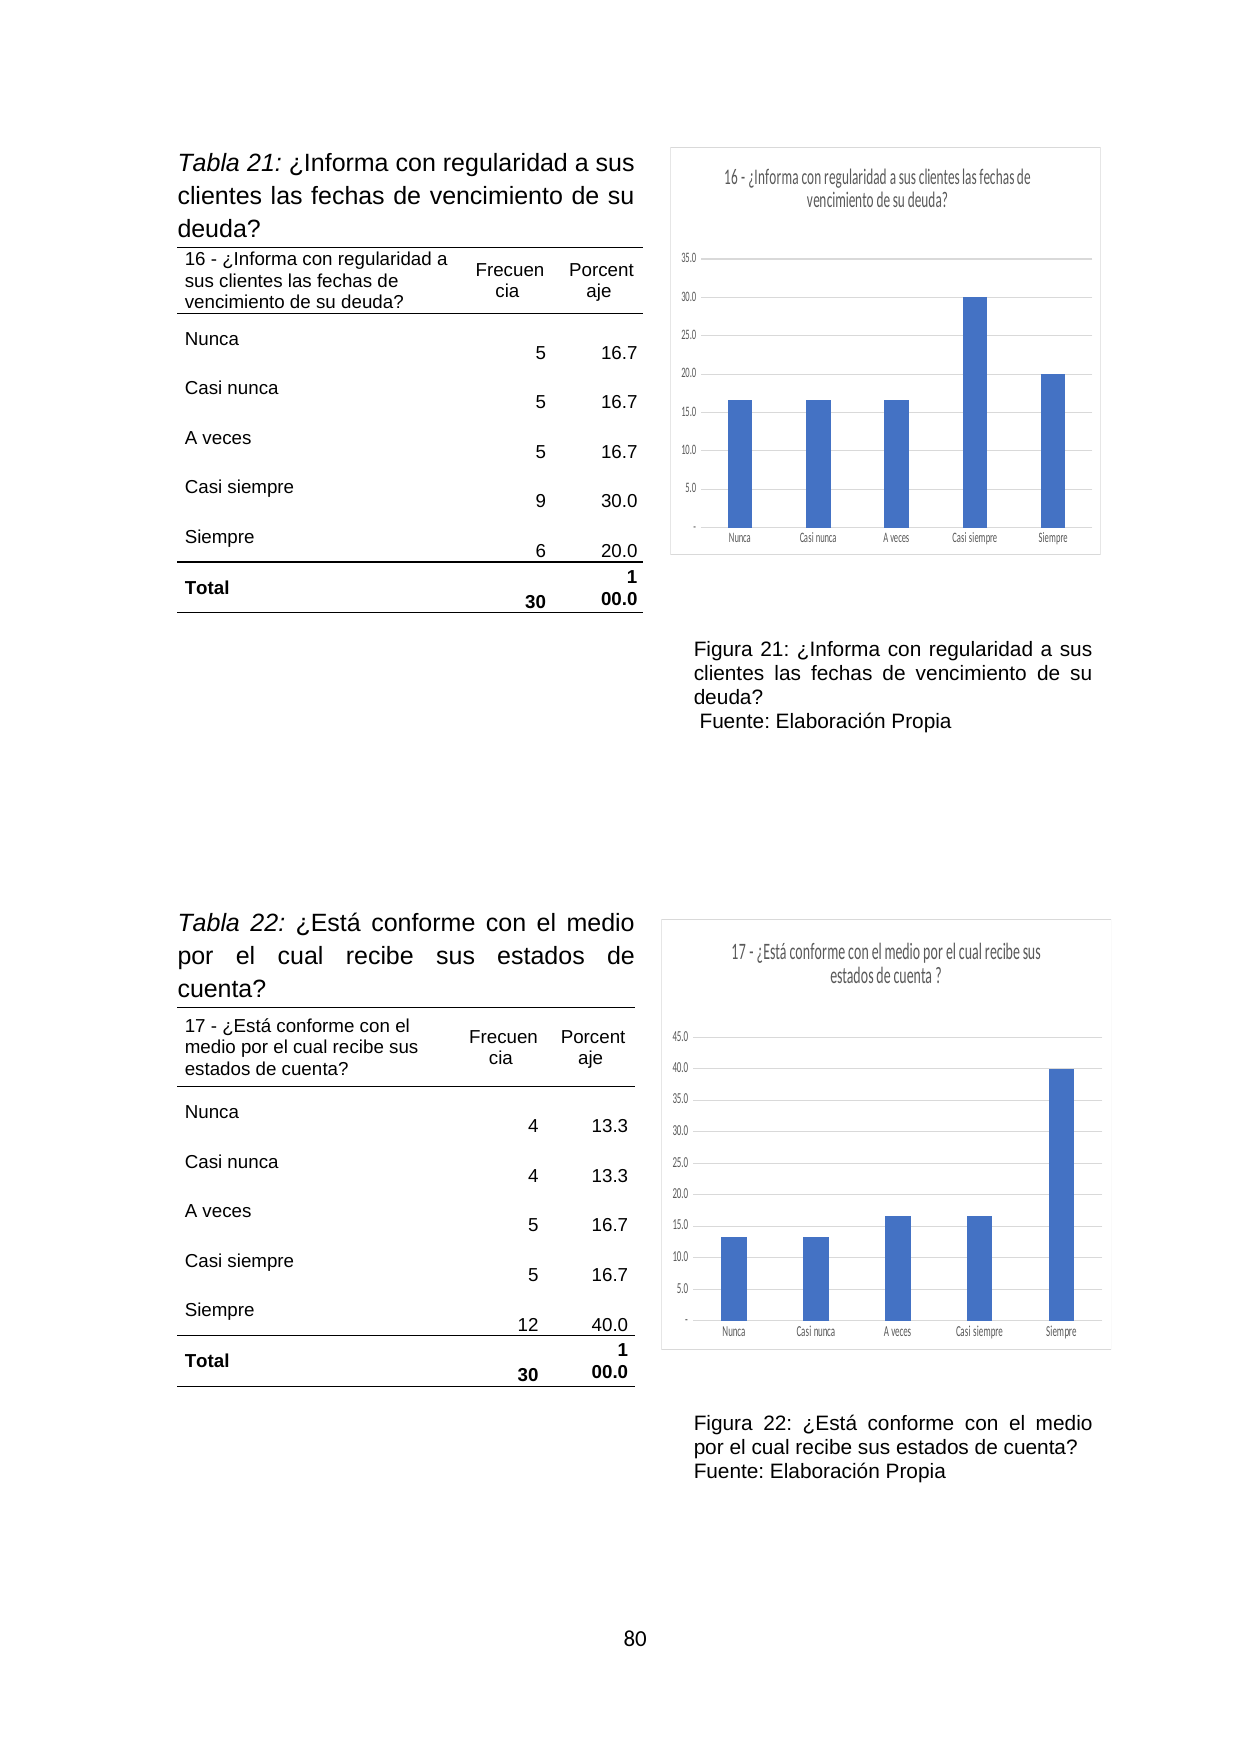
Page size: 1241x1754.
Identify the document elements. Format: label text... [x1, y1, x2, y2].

text Fuente: Elaboración Propia [693, 709, 1092, 733]
text Fuente: Elaboración Propia [693, 1458, 1092, 1482]
